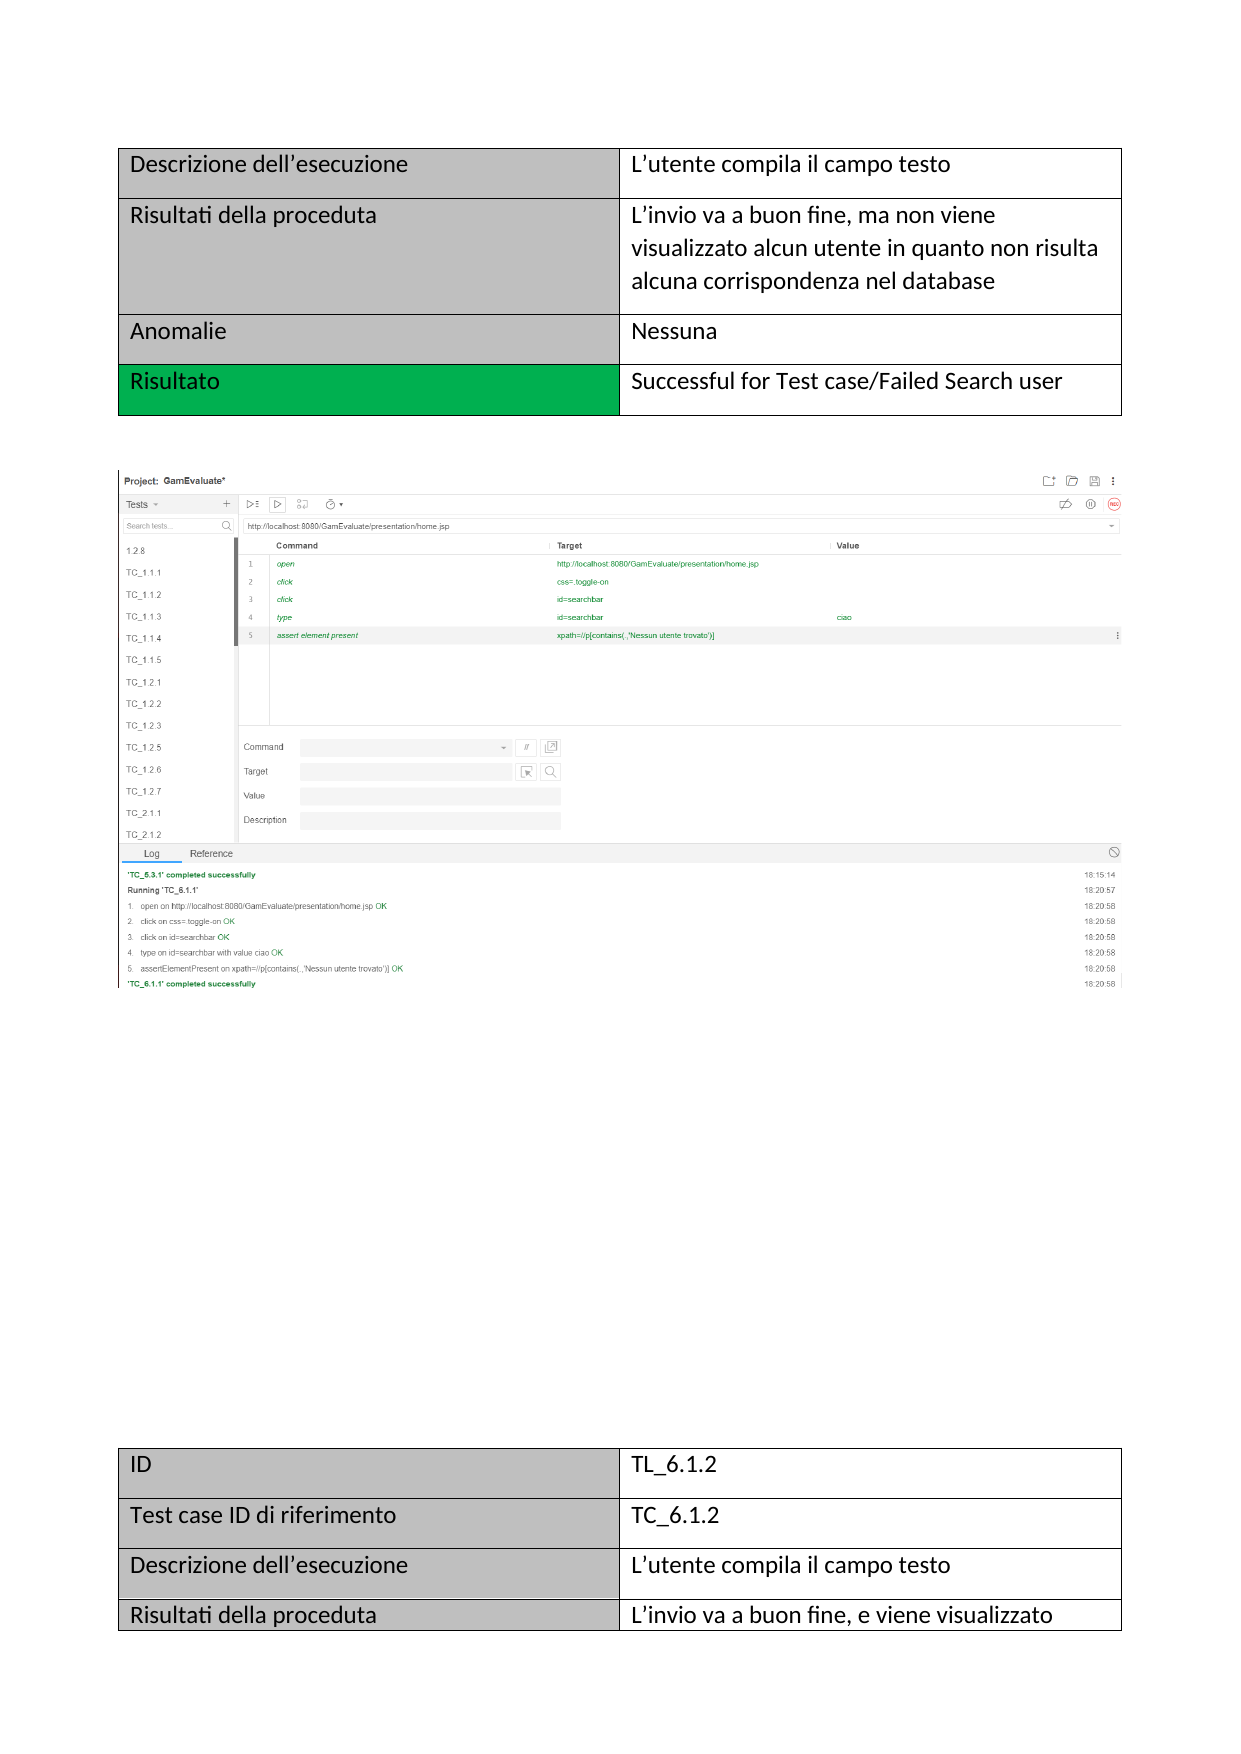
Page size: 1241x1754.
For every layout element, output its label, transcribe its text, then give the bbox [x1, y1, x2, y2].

table_header TL_6.1.2 [620, 1449, 1121, 1498]
table_cell L’invio va a buon fine, ma non viene visualizzato alcun utente in quanto non risulta alcuna corrispondenza nel database [620, 199, 1121, 314]
table_cell L’utente compila il campo testo [620, 149, 1121, 198]
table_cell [620, 1600, 1121, 1630]
table_cell Anomalie [119, 315, 619, 364]
table_header ID [119, 1449, 619, 1498]
table_cell TC_6.1.2 [620, 1499, 1121, 1548]
table_cell L’utente compila il campo testo [620, 1549, 1121, 1598]
table_cell Risultato [119, 365, 619, 415]
table_cell Successful for Test case/Failed Search user [620, 365, 1121, 415]
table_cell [119, 1600, 619, 1630]
table_cell Descrizione dell’esecuzione [119, 149, 619, 198]
table_cell Risultati della proceduta [119, 199, 619, 314]
table_cell Test case ID di riferimento [119, 1499, 619, 1548]
picture [118, 470, 1122, 988]
table_cell Descrizione dell’esecuzione [119, 1549, 619, 1598]
table_cell Nessuna [620, 315, 1121, 364]
